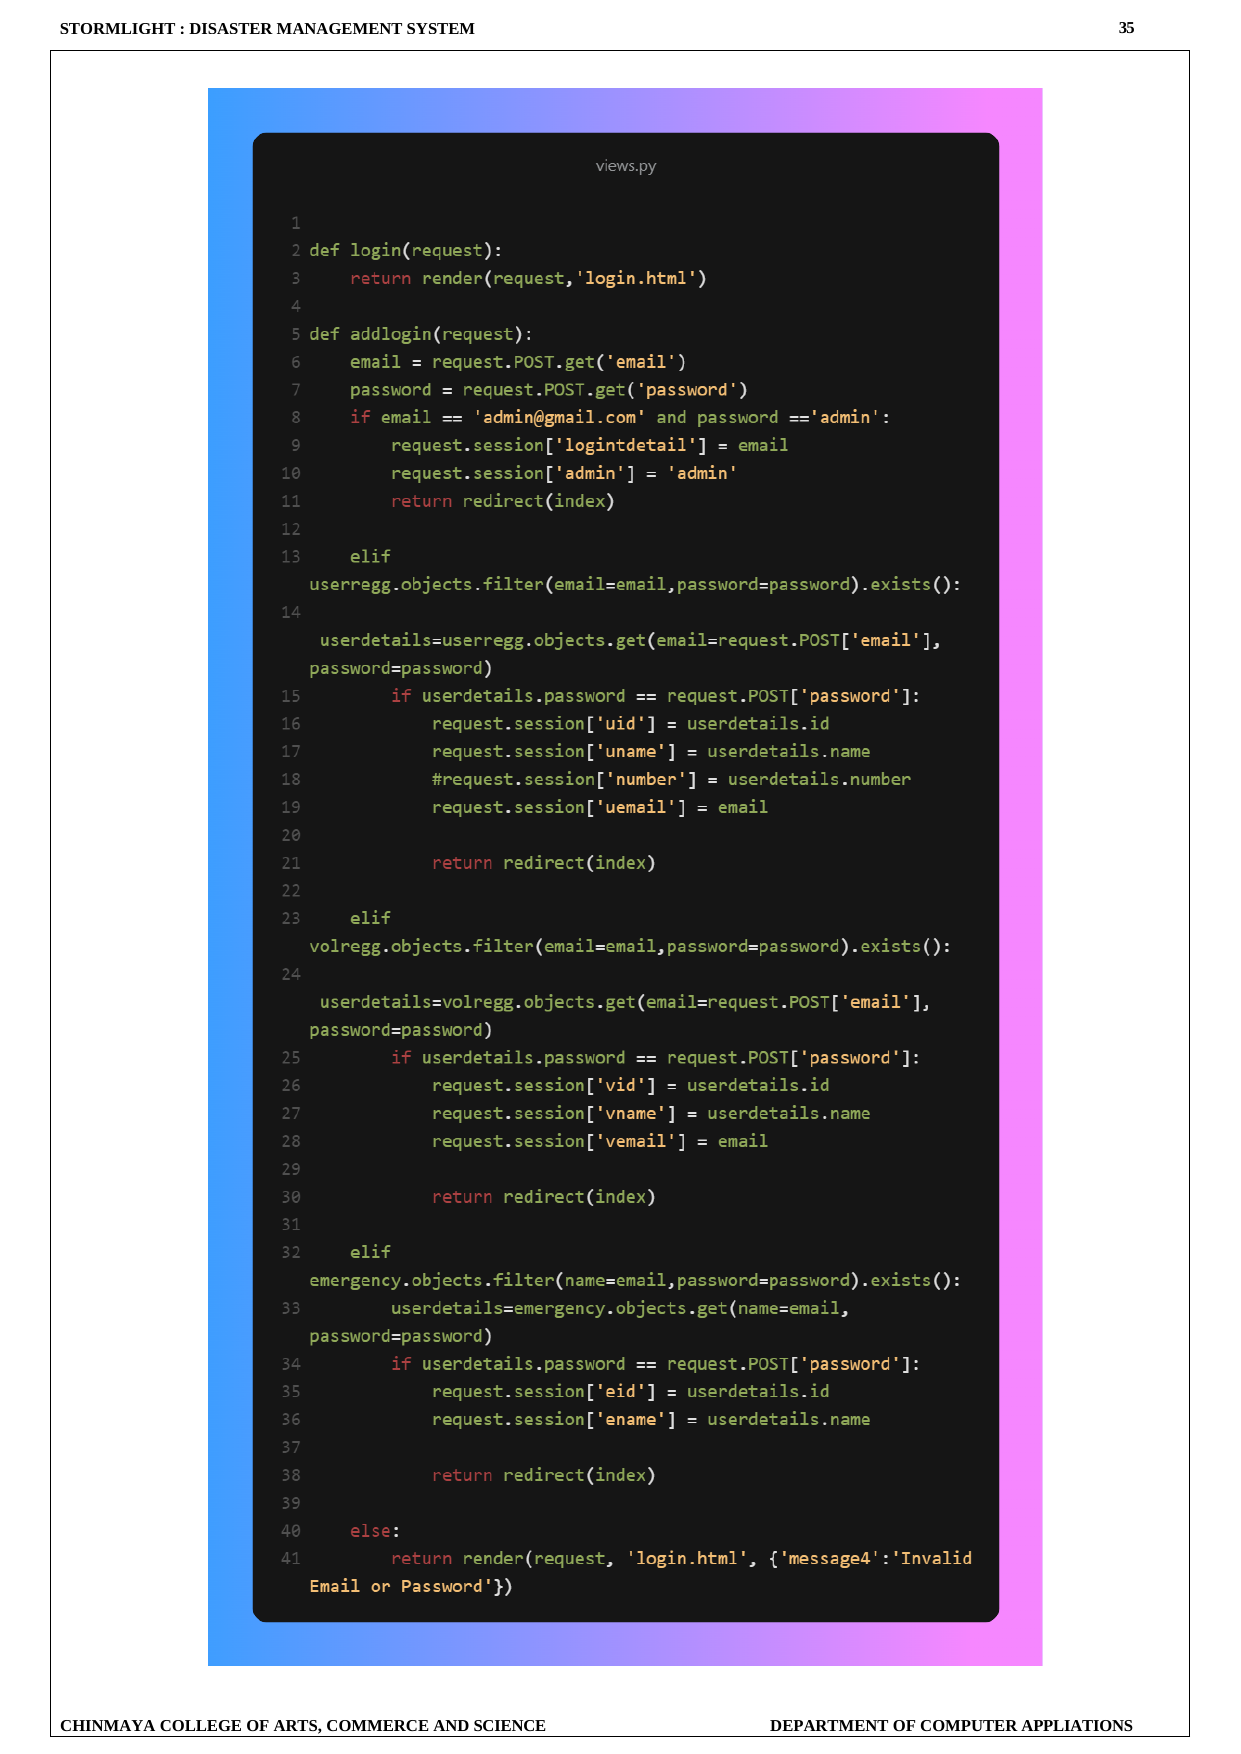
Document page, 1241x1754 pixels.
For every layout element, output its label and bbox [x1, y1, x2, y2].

picture [208, 88, 1043, 1666]
